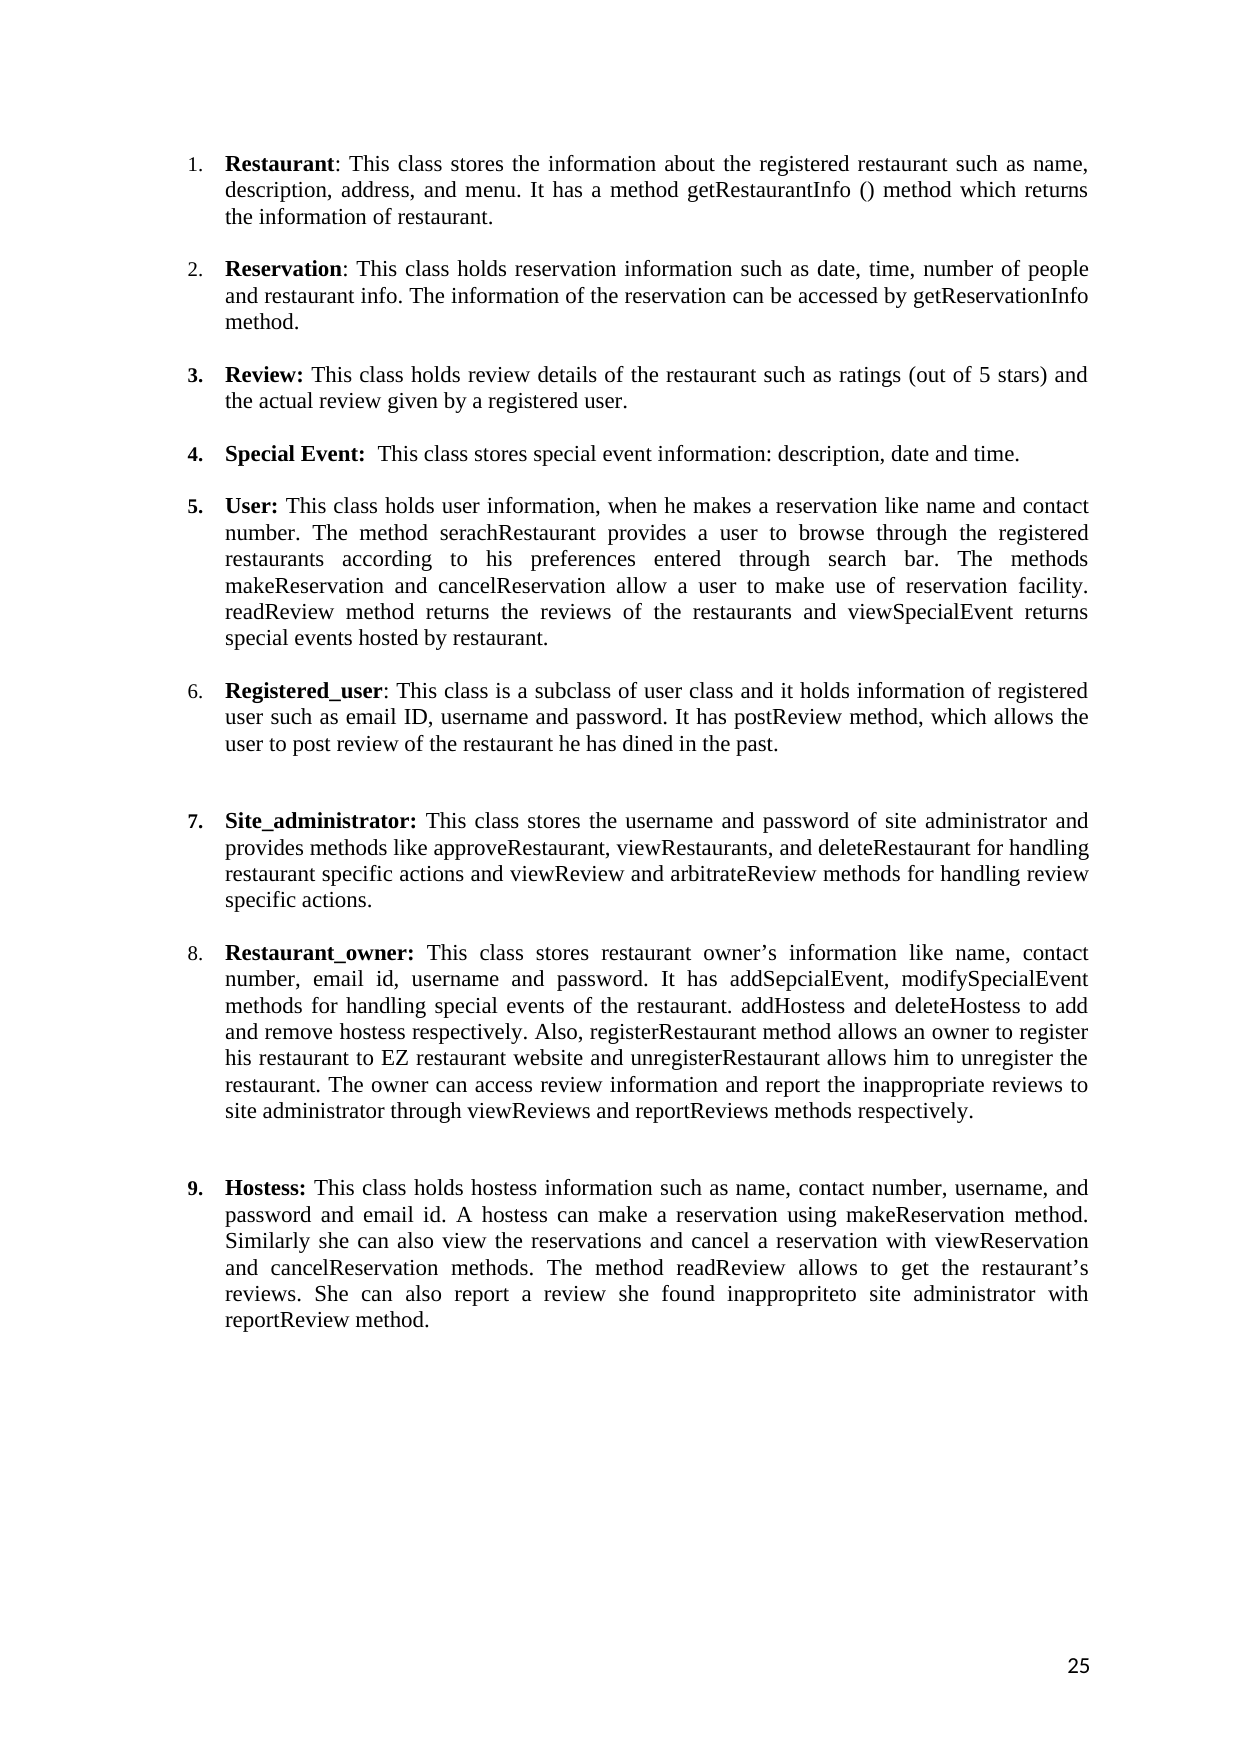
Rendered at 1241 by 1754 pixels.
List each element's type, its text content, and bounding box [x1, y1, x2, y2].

list Registered_user: This class is a subclass of user class and it holds information of registered user such as email ID, username and password. It has postReview method, which allows the user to post review of the restaurant he has dined in the past. [187, 677, 1090, 756]
list Site_administrator: This class stores the username and password of site administrator and provides methods like approveRestaurant, viewRestaurants, and deleteRestaurant for handling restaurant specific actions and viewReview and arbitrateReview methods for handling review specific actions. [187, 807, 1090, 913]
list Hostess: This class holds hostess information such as name, contact number, username, and password and email id. A hostess can make a reservation using makeReservation method. Similarly she can also view the reservations and cancel a reservation with viewReservation and cancelReservation methods. The method readReview allows to get the restaurant’s reviews. She can also report a review she found inappropriteto site administrator with reportReview method. [187, 1174, 1090, 1333]
list Special Event: This class stores special event information: description, date and time. [187, 440, 1090, 466]
list User: This class holds user information, when he makes a reservation like name and contact number. The method serachRestaurant provides a user to browse through the registered restaurants according to his preferences entered through search bar. The methods makeReservation and cancelReservation allow a user to make use of reservation facility. readReview method returns the reviews of the restaurants and viewSpecialEvent returns special events hosted by restaurant. [187, 493, 1090, 651]
list Restaurant: This class stores the information about the registered restaurant such as name, description, address, and menu. It has a method getRestaurantInfo () method which returns the information of restaurant. [187, 150, 1090, 229]
list Restaurant_owner: This class stores restaurant owner’s information like name, contact number, email id, username and password. It has addSepcialEvent, modifySpecialEvent methods for handling special events of the restaurant. addHostess and deleteHostess to add and remove hostess respectively. Also, registerRestaurant method allows an owner to register his restaurant to EZ restaurant website and unregisterRestaurant allows him to unregister the restaurant. The owner can access review information and report the inappropriate reviews to site administrator through viewReviews and reportReviews methods respectively. [187, 939, 1090, 1123]
list Reservation: This class holds reservation information such as date, time, number of people and restaurant info. The information of the reservation can be accessed by getReservationInfo method. [187, 255, 1090, 334]
list Review: This class holds review details of the restaurant such as ratings (out of 5 stars) and the actual review given by a registered user. [187, 361, 1090, 413]
